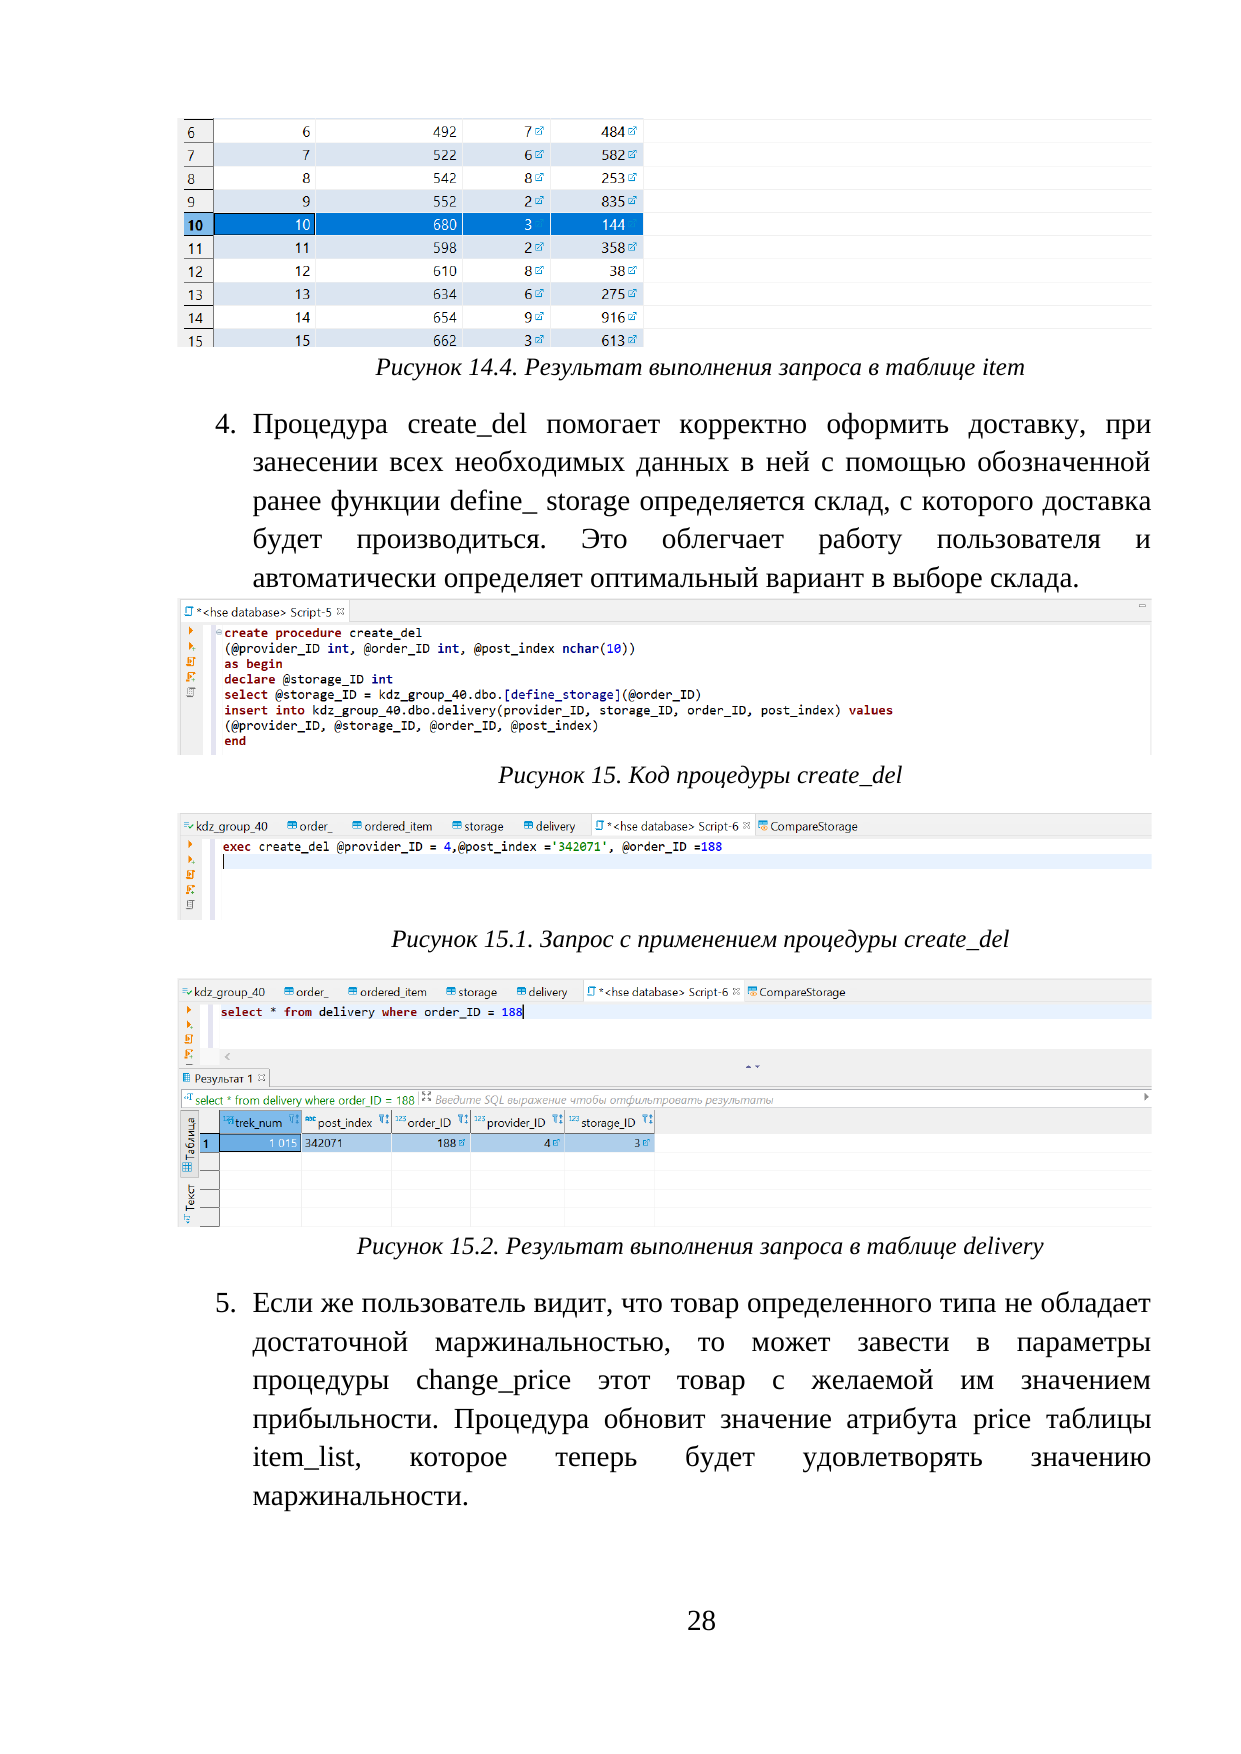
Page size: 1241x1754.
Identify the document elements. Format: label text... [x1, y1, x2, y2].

list Процедура create_del помогает корректно оформить доставку, при занесении всех необходимых данных в ней с помощью обозначенной ранее функции define_ storage определяется склад, с которого доставка будет производиться. Это облегчает работу пользователя и автоматически определяет оптимальный вариант в выборе склада. [215, 406, 1152, 594]
picture [177, 813, 1152, 920]
text Рисунок 14.4. Результат выполнения запроса в таблице item [177, 352, 1152, 381]
text Рисунок 15. Код процедуры create_del [177, 760, 1152, 789]
text Рисунок 15.1. Запрос с применением процедуры create_del [177, 924, 1152, 953]
text Рисунок 15.2. Результат выполнения запроса в таблице delivery [177, 1231, 1152, 1260]
list Если же пользователь видит, что товар определенного типа не обладает достаточной маржинальностью, то может завести в параметры процедуры change_price этот товар с желаемой им значением прибыльности. Процедура обновит значение атрибута price таблицы item_list, которое теперь будет удовлетворять значению маржинальности. [215, 1285, 1152, 1512]
picture [177, 978, 1152, 1227]
picture [177, 598, 1152, 755]
picture [177, 118, 1152, 347]
